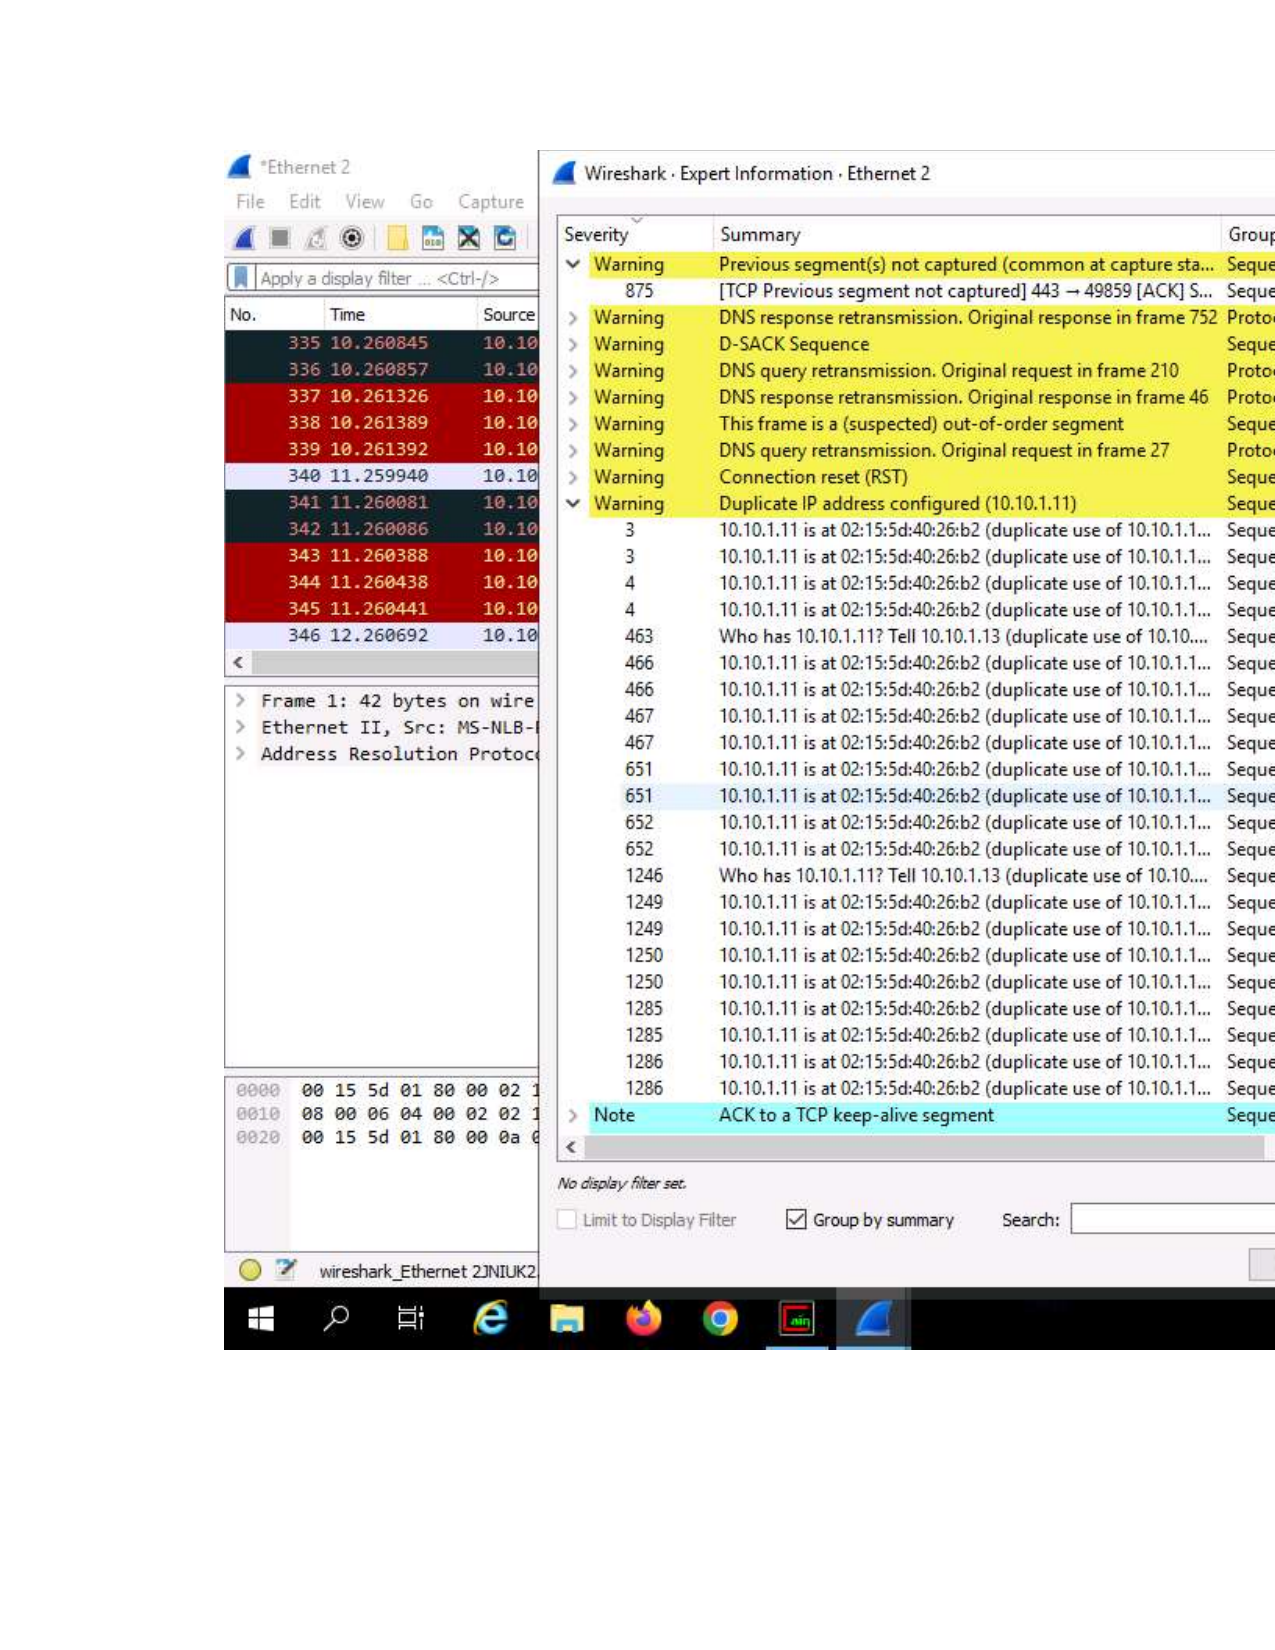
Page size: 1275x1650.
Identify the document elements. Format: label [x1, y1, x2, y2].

picture [224, 150, 1275, 1350]
